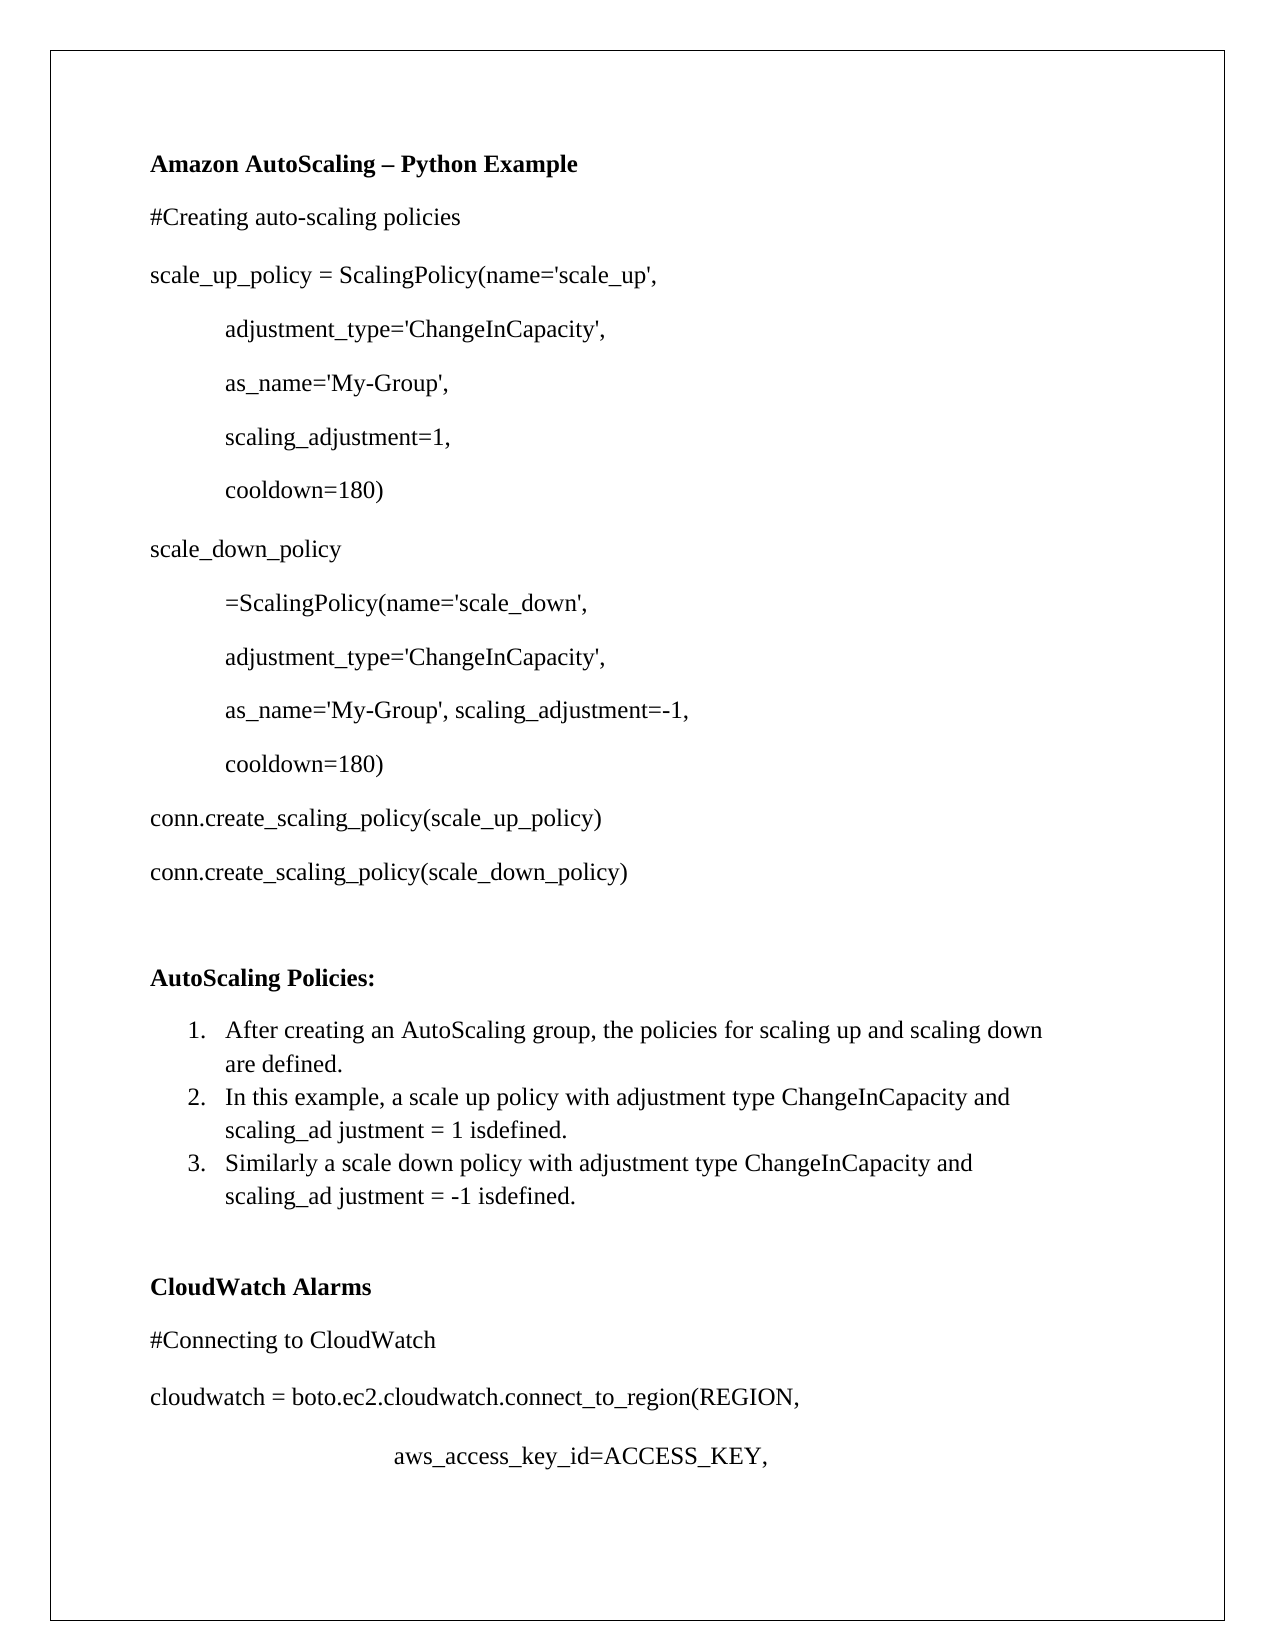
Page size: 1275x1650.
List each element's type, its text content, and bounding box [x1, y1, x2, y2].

text cooldown=180) [225, 476, 1223, 504]
text #Connecting to CloudWatch [150, 1325, 1223, 1354]
text scale_up_policy = ScalingPolicy(name='scale_up', adjustment_type='ChangeInCapacity', as_name='My-Group', scaling_adjustment=1, [150, 260, 657, 450]
text conn.create_scaling_policy(scale_up_policy) conn.create_scaling_policy(scale_down_policy) [150, 803, 711, 886]
text scale_down_policy =ScalingPolicy(name='scale_down', adjustment_type='ChangeInCapacity', as_name='My-Group', scaling_adjustment=-1, cooldown=180) [150, 534, 710, 778]
text aws_access_key_id=ACCESS_KEY, [394, 1441, 1223, 1470]
subtitle Amazon AutoScaling – Python Example [150, 149, 1223, 178]
list Similarly a scale down policy with adjustment type ChangeInCapacity and scaling_ad justment = -1 isdefined. [187, 1148, 1084, 1209]
text #Creating auto-scaling policies [150, 202, 1223, 231]
list In this example, a scale up policy with adjustment type ChangeInCapacity and scaling_ad justment = 1 isdefined. [187, 1082, 1121, 1143]
subtitle AutoScaling Policies: [150, 963, 1223, 992]
list After creating an AutoScaling group, the policies for scaling up and scaling down are defined. [187, 1016, 1079, 1077]
text cloudwatch = boto.ec2.cloudwatch.connect_to_region(REGION, [150, 1382, 1223, 1411]
subtitle CloudWatch Alarms [150, 1272, 1223, 1301]
